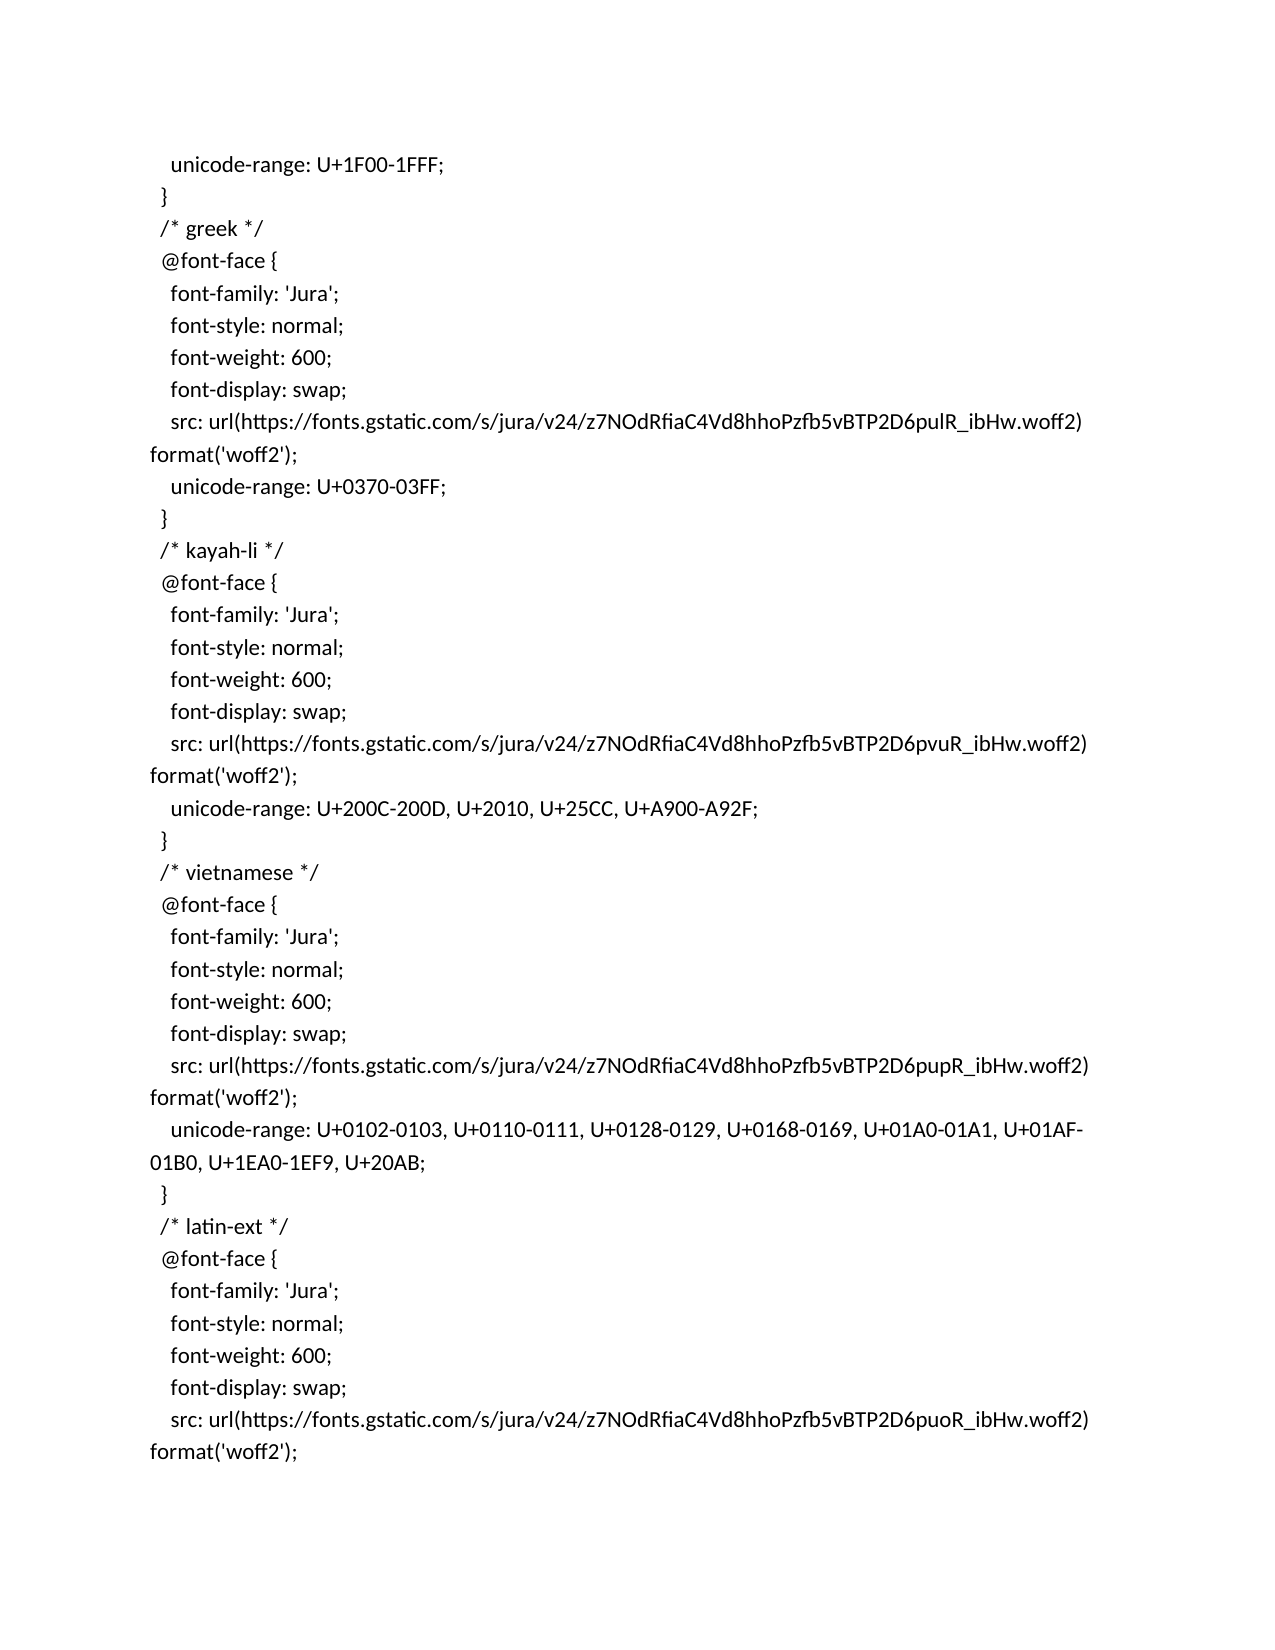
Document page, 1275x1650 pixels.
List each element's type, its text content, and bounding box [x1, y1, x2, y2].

text font-style: normal; [150, 633, 1125, 661]
text unicode-range: U+200C-200D, U+2010, U+25CC, U+A900-A92F; [150, 794, 1125, 822]
text font-display: swap; [150, 697, 1125, 725]
text font-family: 'Jura'; [150, 601, 1125, 629]
text font-weight: 600; [150, 1341, 1125, 1369]
text } [150, 1180, 1125, 1208]
text @font-face { [150, 247, 1125, 274]
text src: url(https://fonts.gstatic.com/s/jura/v24/z7NOdRfiaC4Vd8hhoPzfb5vBTP2D6puoR_ibHw.woff2) format('woff2'); [150, 1405, 1125, 1466]
text font-style: normal; [150, 311, 1125, 339]
text unicode-range: U+1F00-1FFF; [150, 150, 1125, 178]
text src: url(https://fonts.gstatic.com/s/jura/v24/z7NOdRfiaC4Vd8hhoPzfb5vBTP2D6pulR_ibHw.woff2) format('woff2'); [150, 407, 1125, 468]
text } [150, 504, 1125, 532]
text font-display: swap; [150, 1019, 1125, 1047]
text font-family: 'Jura'; [150, 279, 1125, 307]
text @font-face { [150, 568, 1125, 596]
text /* greek */ [150, 214, 1125, 242]
text @font-face { [150, 890, 1125, 918]
text src: url(https://fonts.gstatic.com/s/jura/v24/z7NOdRfiaC4Vd8hhoPzfb5vBTP2D6pvuR_ibHw.woff2) format('woff2'); [150, 729, 1125, 789]
text font-style: normal; [150, 955, 1125, 983]
text unicode-range: U+0370-03FF; [150, 472, 1125, 500]
text font-family: 'Jura'; [150, 1277, 1125, 1304]
text @font-face { [150, 1244, 1125, 1272]
text } [150, 826, 1125, 854]
text font-weight: 600; [150, 343, 1125, 371]
text font-weight: 600; [150, 987, 1125, 1015]
text font-display: swap; [150, 375, 1125, 403]
text /* vietnamese */ [150, 858, 1125, 886]
text } [150, 182, 1125, 210]
text font-weight: 600; [150, 665, 1125, 693]
text font-style: normal; [150, 1309, 1125, 1337]
text src: url(https://fonts.gstatic.com/s/jura/v24/z7NOdRfiaC4Vd8hhoPzfb5vBTP2D6pupR_ibHw.woff2) format('woff2'); [150, 1051, 1125, 1111]
text /* latin-ext */ [150, 1212, 1125, 1240]
text font-family: 'Jura'; [150, 922, 1125, 951]
text font-display: swap; [150, 1373, 1125, 1401]
text /* kayah-li */ [150, 536, 1125, 564]
text unicode-range: U+0102-0103, U+0110-0111, U+0128-0129, U+0168-0169, U+01A0-01A1, U+01AF-01B0, U+1EA0-1EF9, U+20AB; [150, 1116, 1125, 1176]
